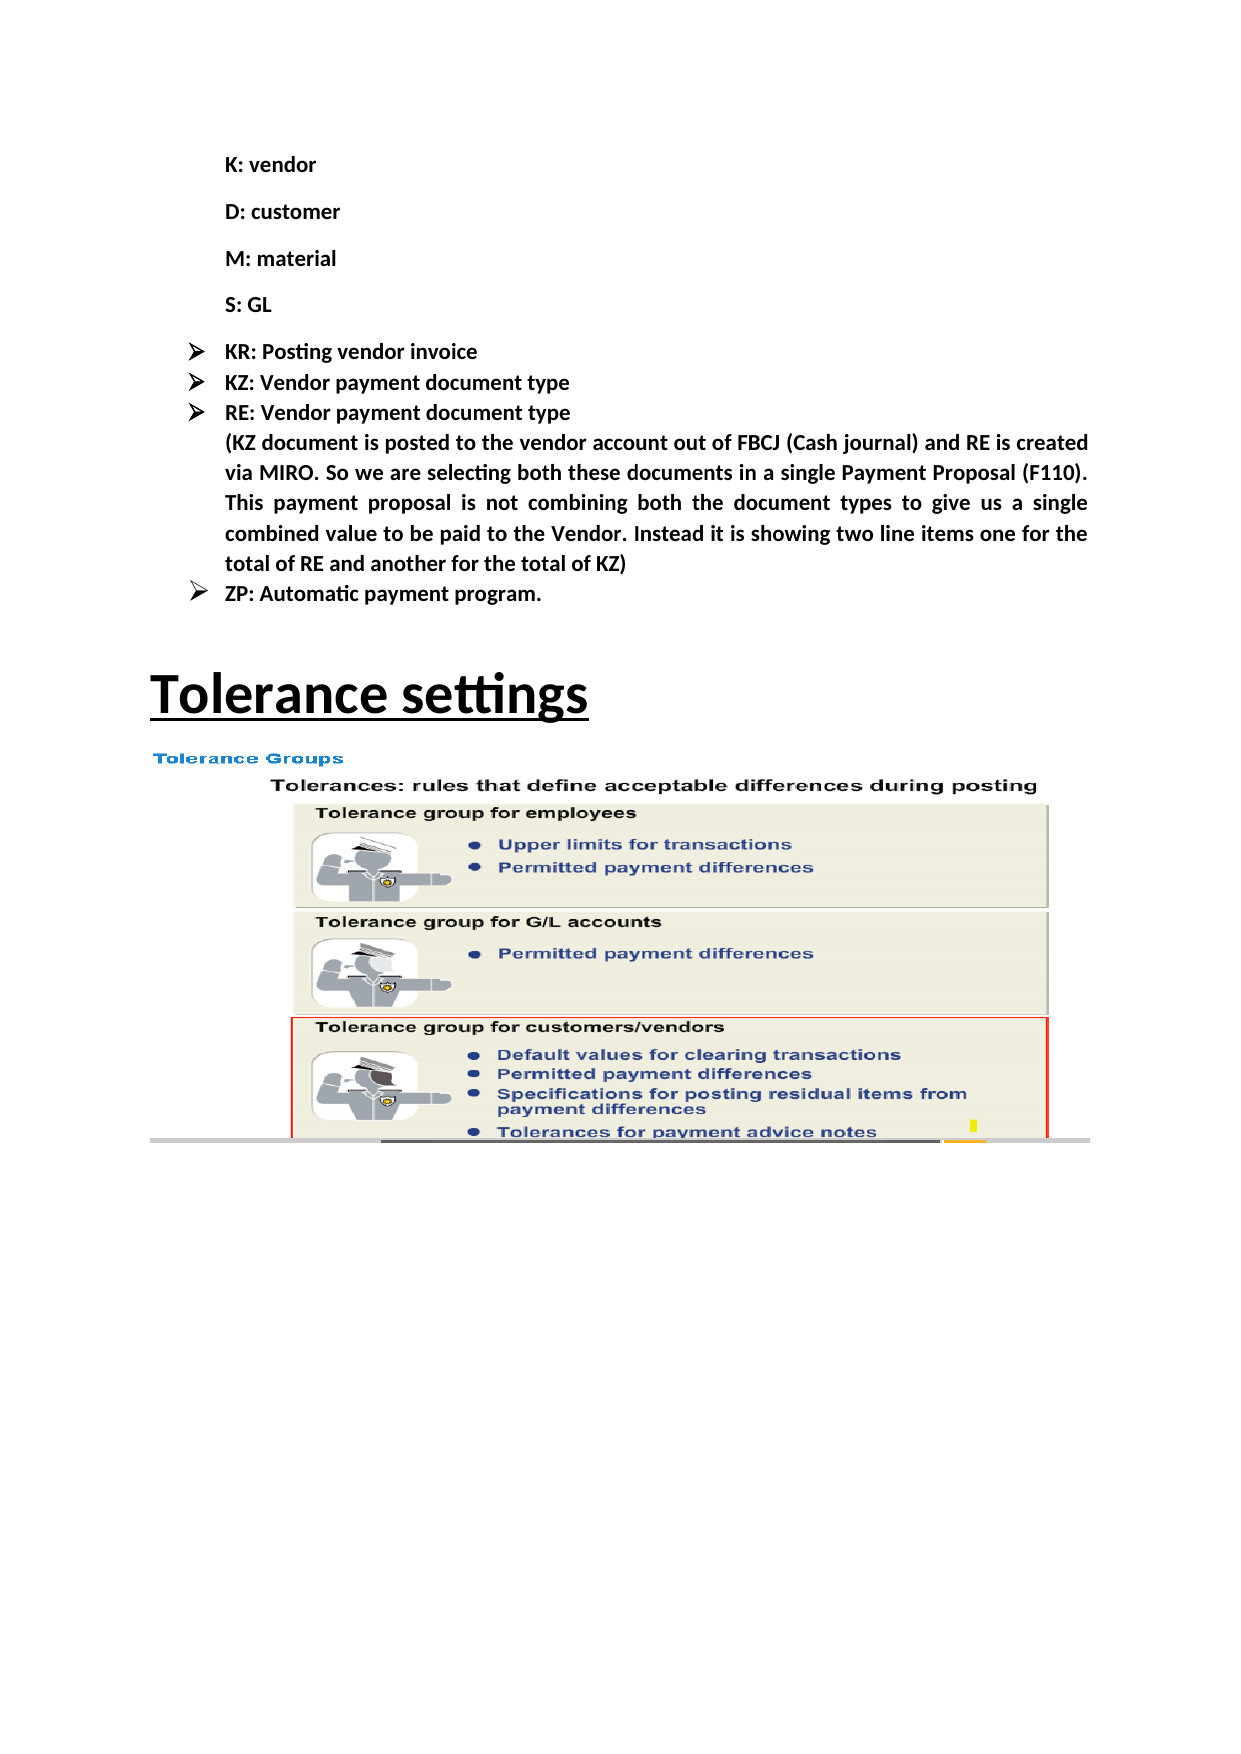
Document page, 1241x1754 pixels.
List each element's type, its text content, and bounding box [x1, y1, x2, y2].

list KR: Posting vendor invoice [187, 337, 1090, 366]
picture [150, 750, 1091, 1143]
list KZ: Vendor payment document type [187, 368, 1090, 396]
text S: GL [225, 291, 1090, 319]
list RE: Vendor payment document type [187, 398, 1090, 426]
text D: customer [225, 197, 1090, 225]
list ZP: Automatic payment program. [187, 579, 1090, 608]
text Tolerance settings [150, 657, 1090, 728]
text K: vendor [225, 150, 1090, 178]
text M: material [225, 244, 1090, 272]
list (KZ document is posted to the vendor account out of FBCJ (Cash journal) and RE is created via MIRO. So we are selecting both these documents in a single Payment Proposal (F110). This payment proposal is not combining both the document types to give us a single combined value to be paid to the Vendor. Instead it is showing two line items one for the total of RE and another for the total of KZ) [225, 428, 1090, 577]
